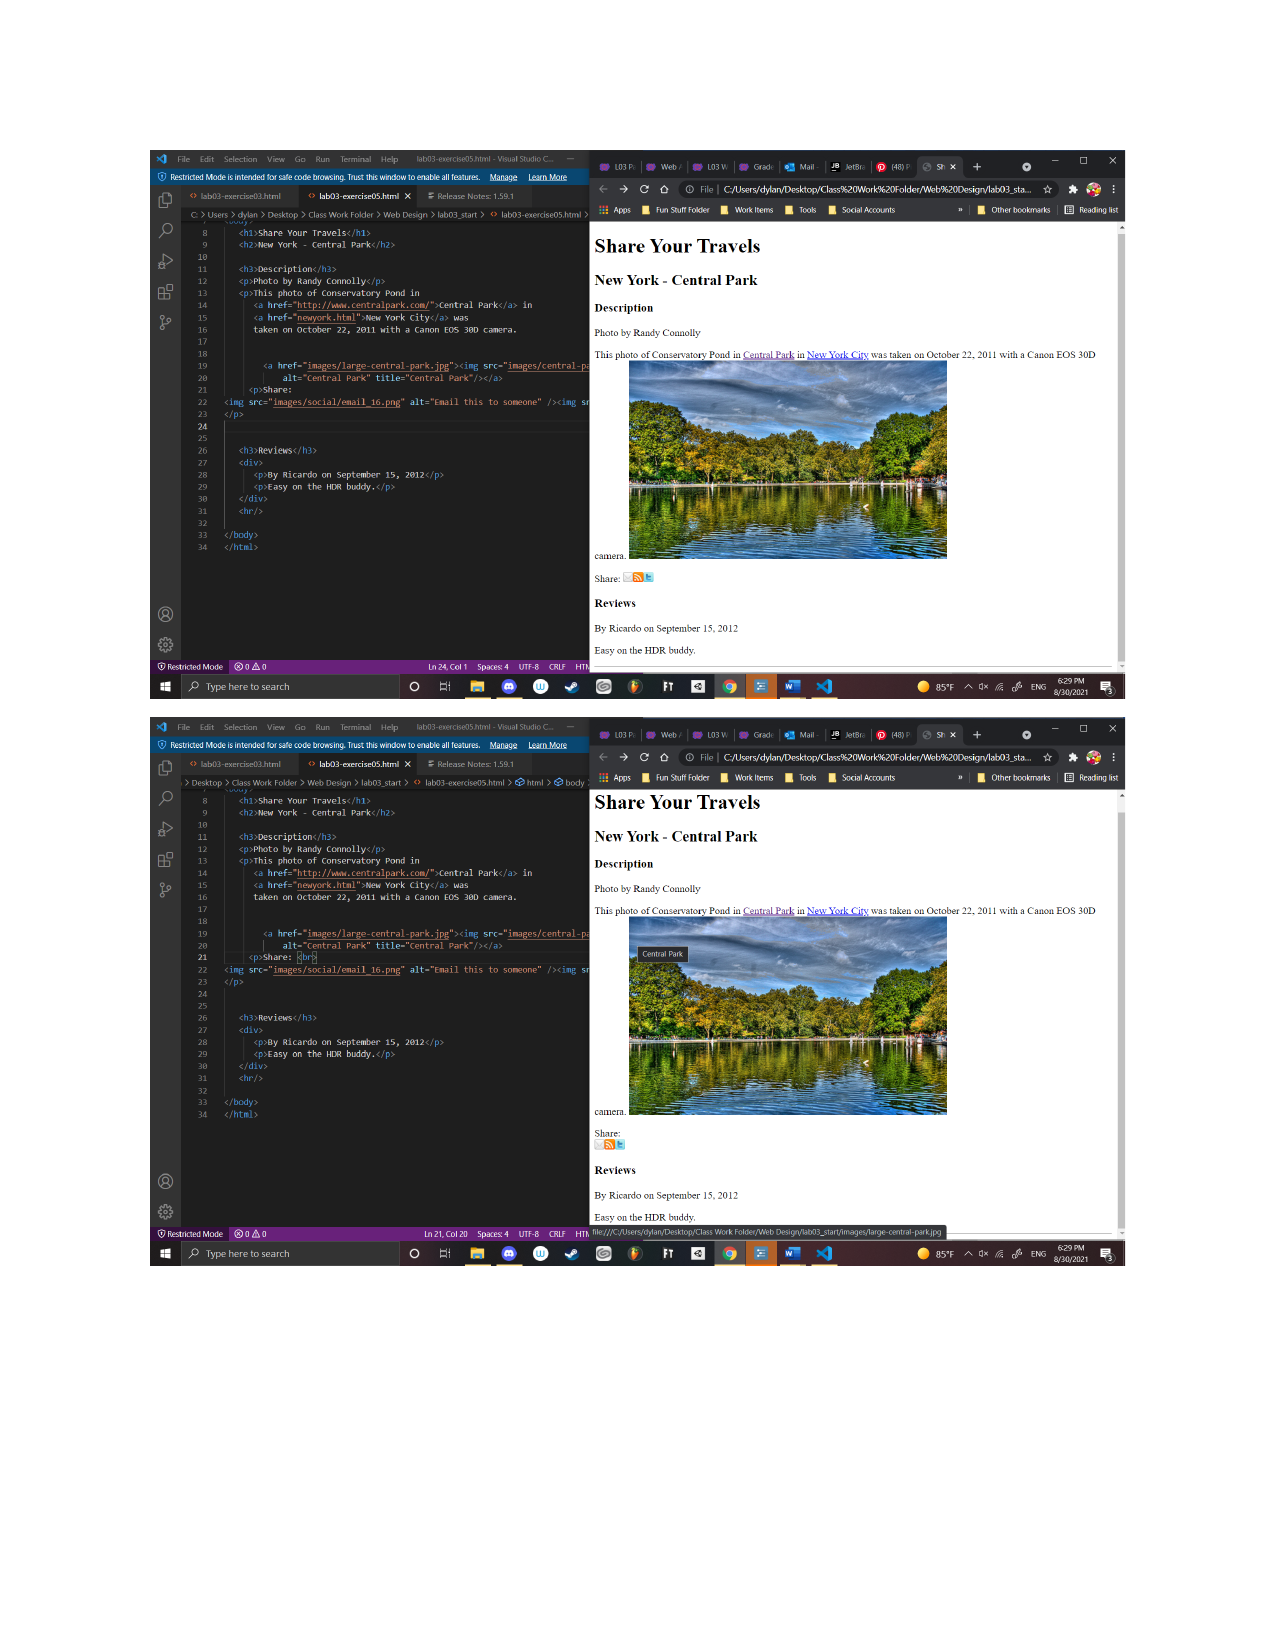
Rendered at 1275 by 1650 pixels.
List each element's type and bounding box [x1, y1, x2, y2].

picture [150, 717, 1125, 1266]
picture [150, 150, 1125, 699]
